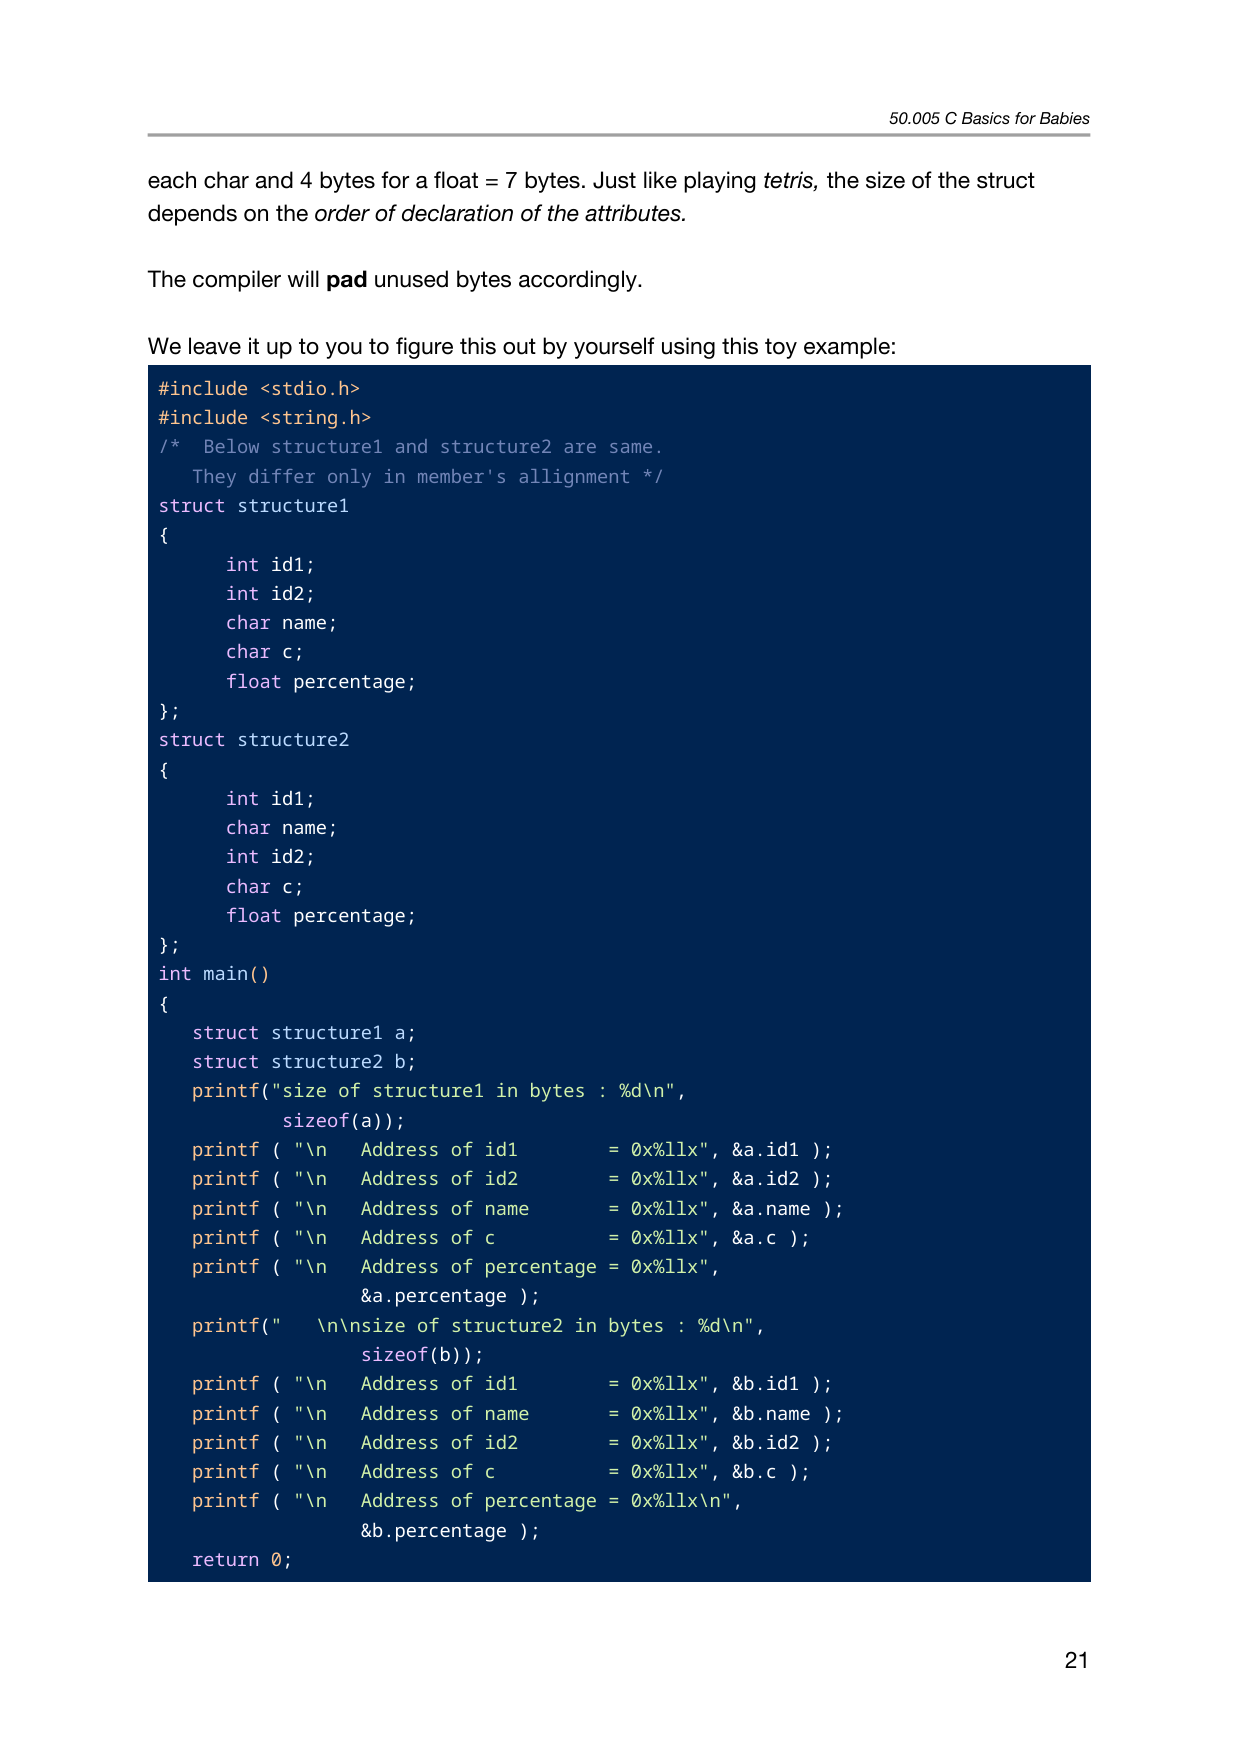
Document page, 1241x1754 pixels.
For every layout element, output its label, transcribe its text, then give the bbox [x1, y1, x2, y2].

text The compiler will pad unused bytes accordingly. [148, 266, 1090, 294]
text We leave it up to you to figure this out by yourself using this toy example: [148, 332, 1090, 361]
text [148, 166, 1090, 228]
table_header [148, 365, 1091, 1582]
